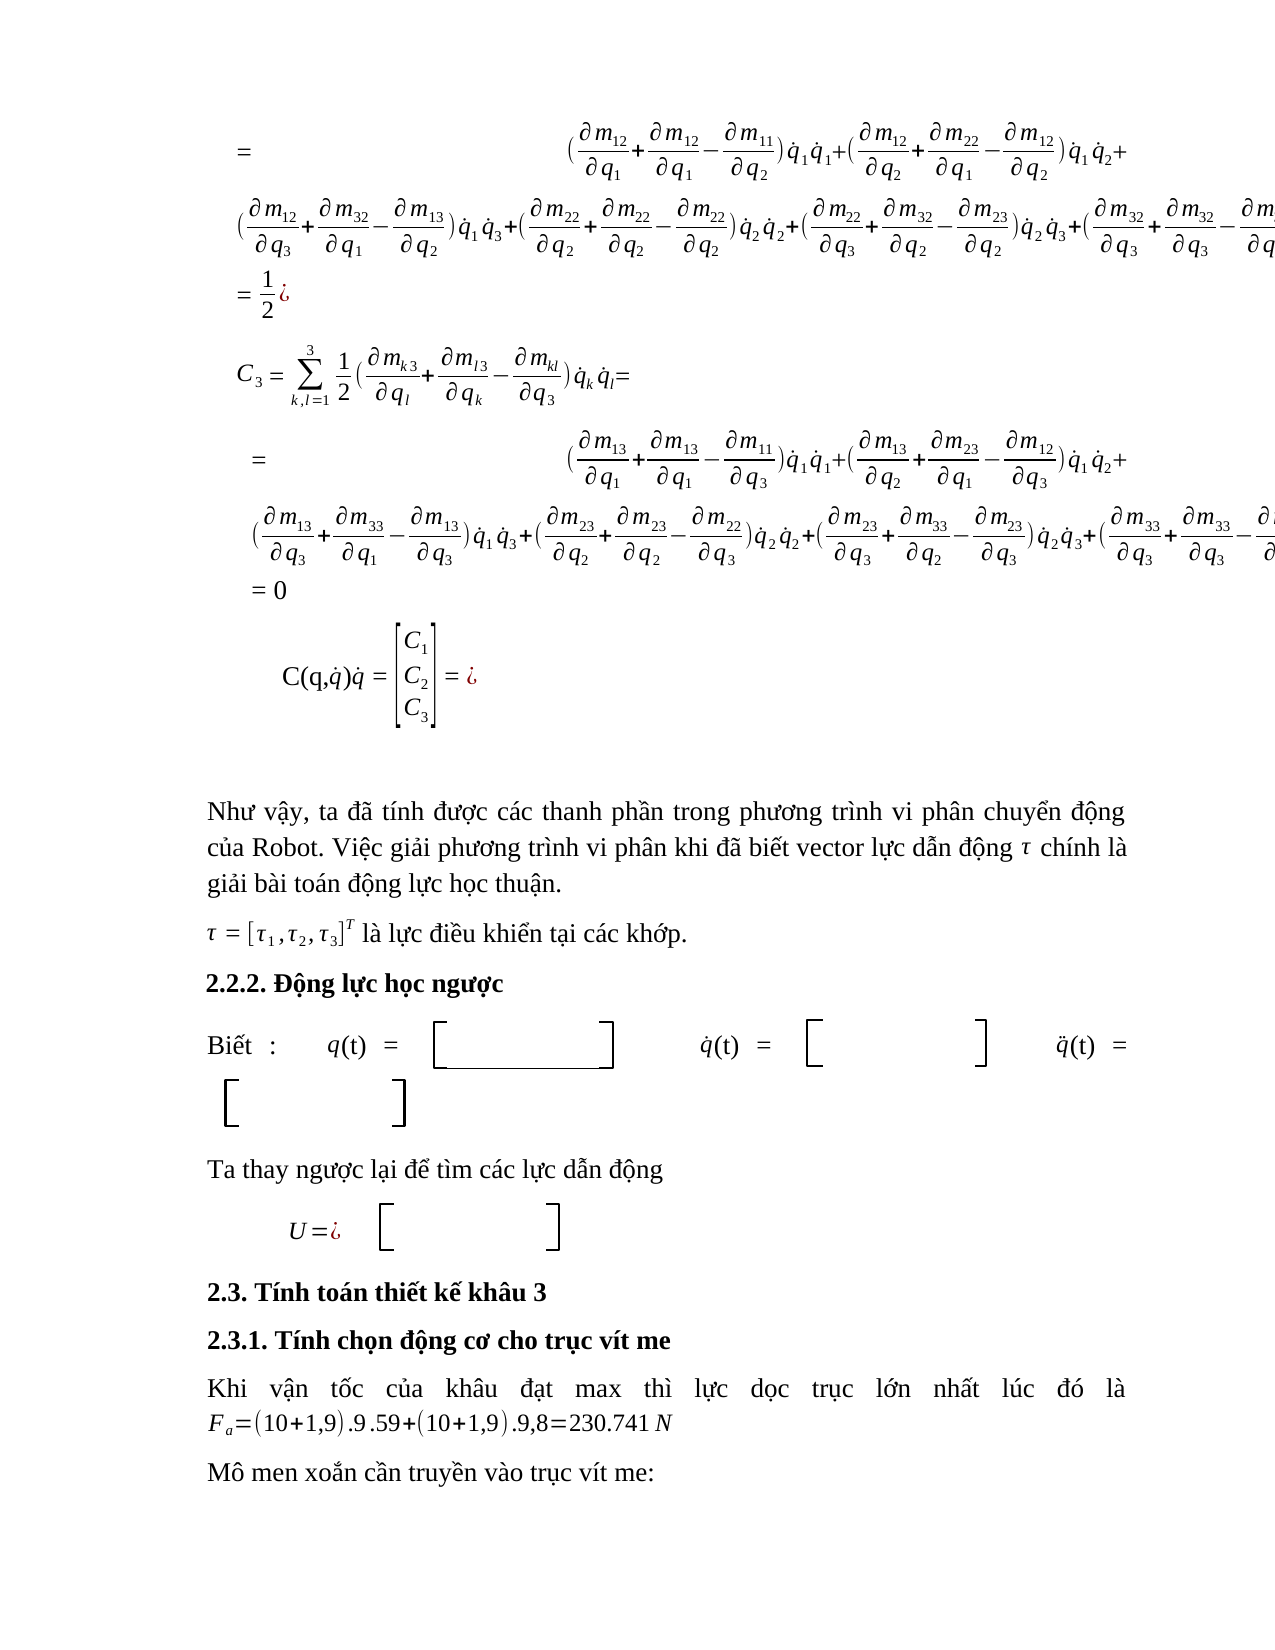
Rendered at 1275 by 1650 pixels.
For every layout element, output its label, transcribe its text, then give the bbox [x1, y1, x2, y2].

text Khi vận tốc của khâu đạt max thì lực dọc trục lớn nhất lúc đó là [207, 1372, 1127, 1439]
text = = [236, 341, 1127, 409]
text = ++ = [236, 118, 1127, 324]
text = là lực điều khiển tại các khớp. [207, 915, 1127, 950]
text Mô men xoắn cần truyền vào trục vít me: [207, 1456, 1127, 1487]
text = ++= 0 [251, 427, 1127, 605]
text Ta thay ngược lại để tìm các lực dẫn động [207, 1154, 1127, 1185]
text 2.3.1. Tính chọn động cơ cho trục vít me [207, 1324, 1127, 1355]
text Như vậy, ta đã tính được các thanh phần trong phương trình vi phân chuyển động của Robot. Việc giải phương trình vi phân khi đã biết vector lực dẫn động chính là giải bài toán động lực học thuận. [207, 795, 1127, 898]
text C(q,) = = [207, 622, 1127, 730]
text Biết : (t) = (t) = (t) = [207, 1015, 1127, 1137]
text 2.3. Tính toán thiết kế khâu 3 [207, 1276, 1127, 1307]
subtitle 2.2.2. Động lực học ngược [205, 967, 1127, 998]
